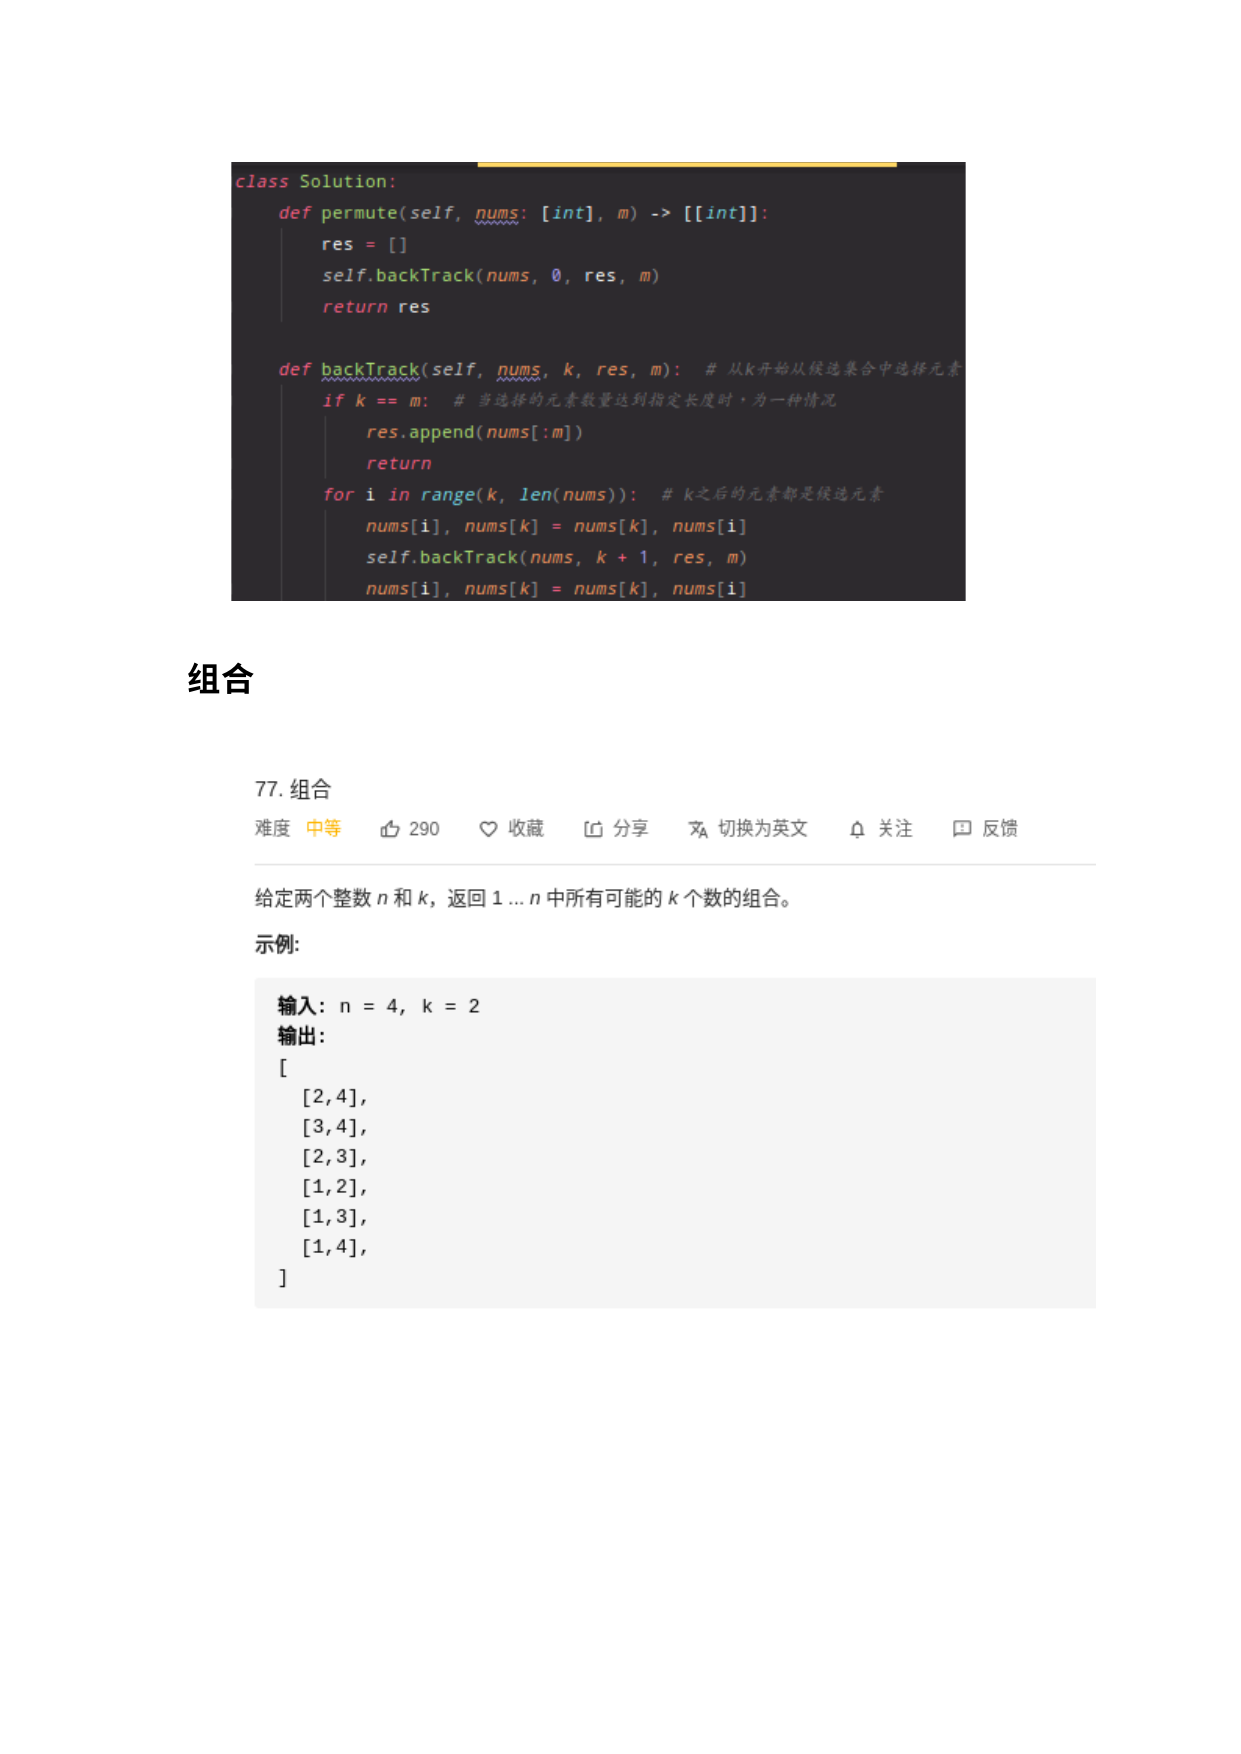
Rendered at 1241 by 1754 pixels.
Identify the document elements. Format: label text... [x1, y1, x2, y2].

picture [231, 162, 966, 601]
picture [231, 771, 1096, 1319]
subtitle 组合 [187, 644, 1053, 709]
